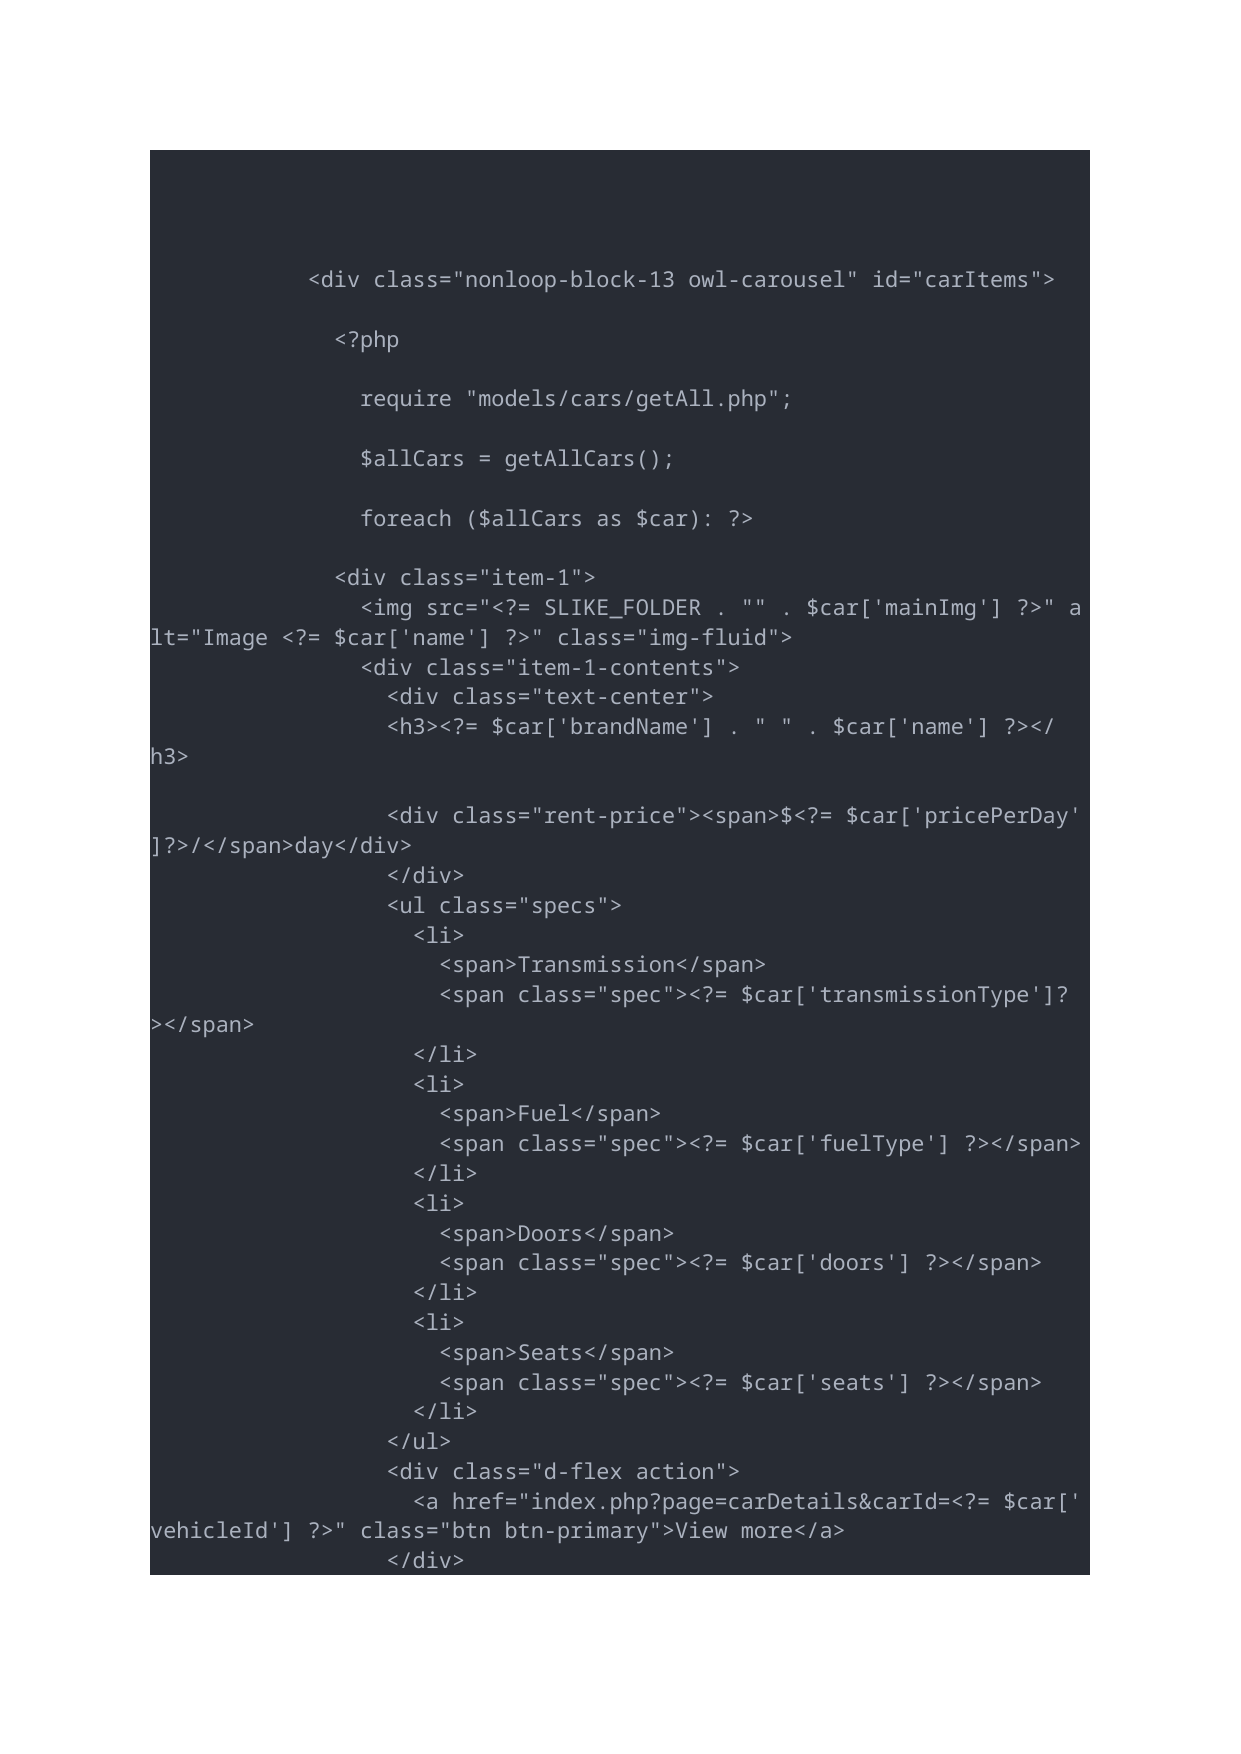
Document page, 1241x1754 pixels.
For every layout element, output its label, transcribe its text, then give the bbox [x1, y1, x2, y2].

text </ul> [150, 1426, 1090, 1456]
text </li> [150, 1158, 1090, 1188]
text <img src="<?= SLIKE_FOLDER . "" . $car['mainImg'] ?>" alt="Image <?= $car['name'] ?>" class="img-fluid"> [150, 592, 1090, 652]
text <div class="item-1-contents"> [150, 652, 1090, 681]
text <span>Seats</span> [150, 1337, 1090, 1367]
text <div class="d-flex action"> [150, 1456, 1090, 1486]
text <ul class="specs"> [150, 890, 1090, 920]
text <span>Doors</span> [150, 1218, 1090, 1247]
text <li> [150, 1188, 1090, 1218]
text <span class="spec"><?= $car['fuelType'] ?></span> [150, 1128, 1090, 1158]
text foreach ($allCars as $car): ?> [150, 503, 1090, 532]
text <a href="index.php?page=carDetails&carId=<?= $car['vehicleId'] ?>" class="btn btn-primary">View more</a> [150, 1486, 1090, 1545]
text <?php [150, 324, 1090, 354]
text <div class="nonloop-block-13 owl-carousel" id="carItems"> [150, 264, 1090, 294]
text <span>Fuel</span> [150, 1098, 1090, 1128]
text <li> [150, 920, 1090, 949]
text <div class="rent-price"><span>$<?= $car['pricePerDay']?>/</span>day</div> [150, 801, 1090, 860]
text <span class="spec"><?= $car['doors'] ?></span> [150, 1247, 1090, 1277]
text </div> [150, 1545, 1090, 1575]
text <li> [150, 1307, 1090, 1337]
text </li> [150, 1277, 1090, 1307]
text <span class="spec"><?= $car['transmissionType']?></span> [150, 979, 1090, 1039]
text <div class="item-1"> [150, 562, 1090, 592]
text <li> [150, 1069, 1090, 1098]
text <div class="text-center"> [150, 681, 1090, 711]
text <h3><?= $car['brandName'] . " " . $car['name'] ?></h3> [150, 711, 1090, 771]
text </li> [150, 1396, 1090, 1426]
text <span class="spec"><?= $car['seats'] ?></span> [150, 1367, 1090, 1396]
text require "models/cars/getAll.php"; [150, 383, 1090, 413]
text $allCars = getAllCars(); [150, 443, 1090, 473]
text <span>Transmission</span> [150, 949, 1090, 979]
text </li> [150, 1039, 1090, 1069]
text </div> [150, 860, 1090, 890]
